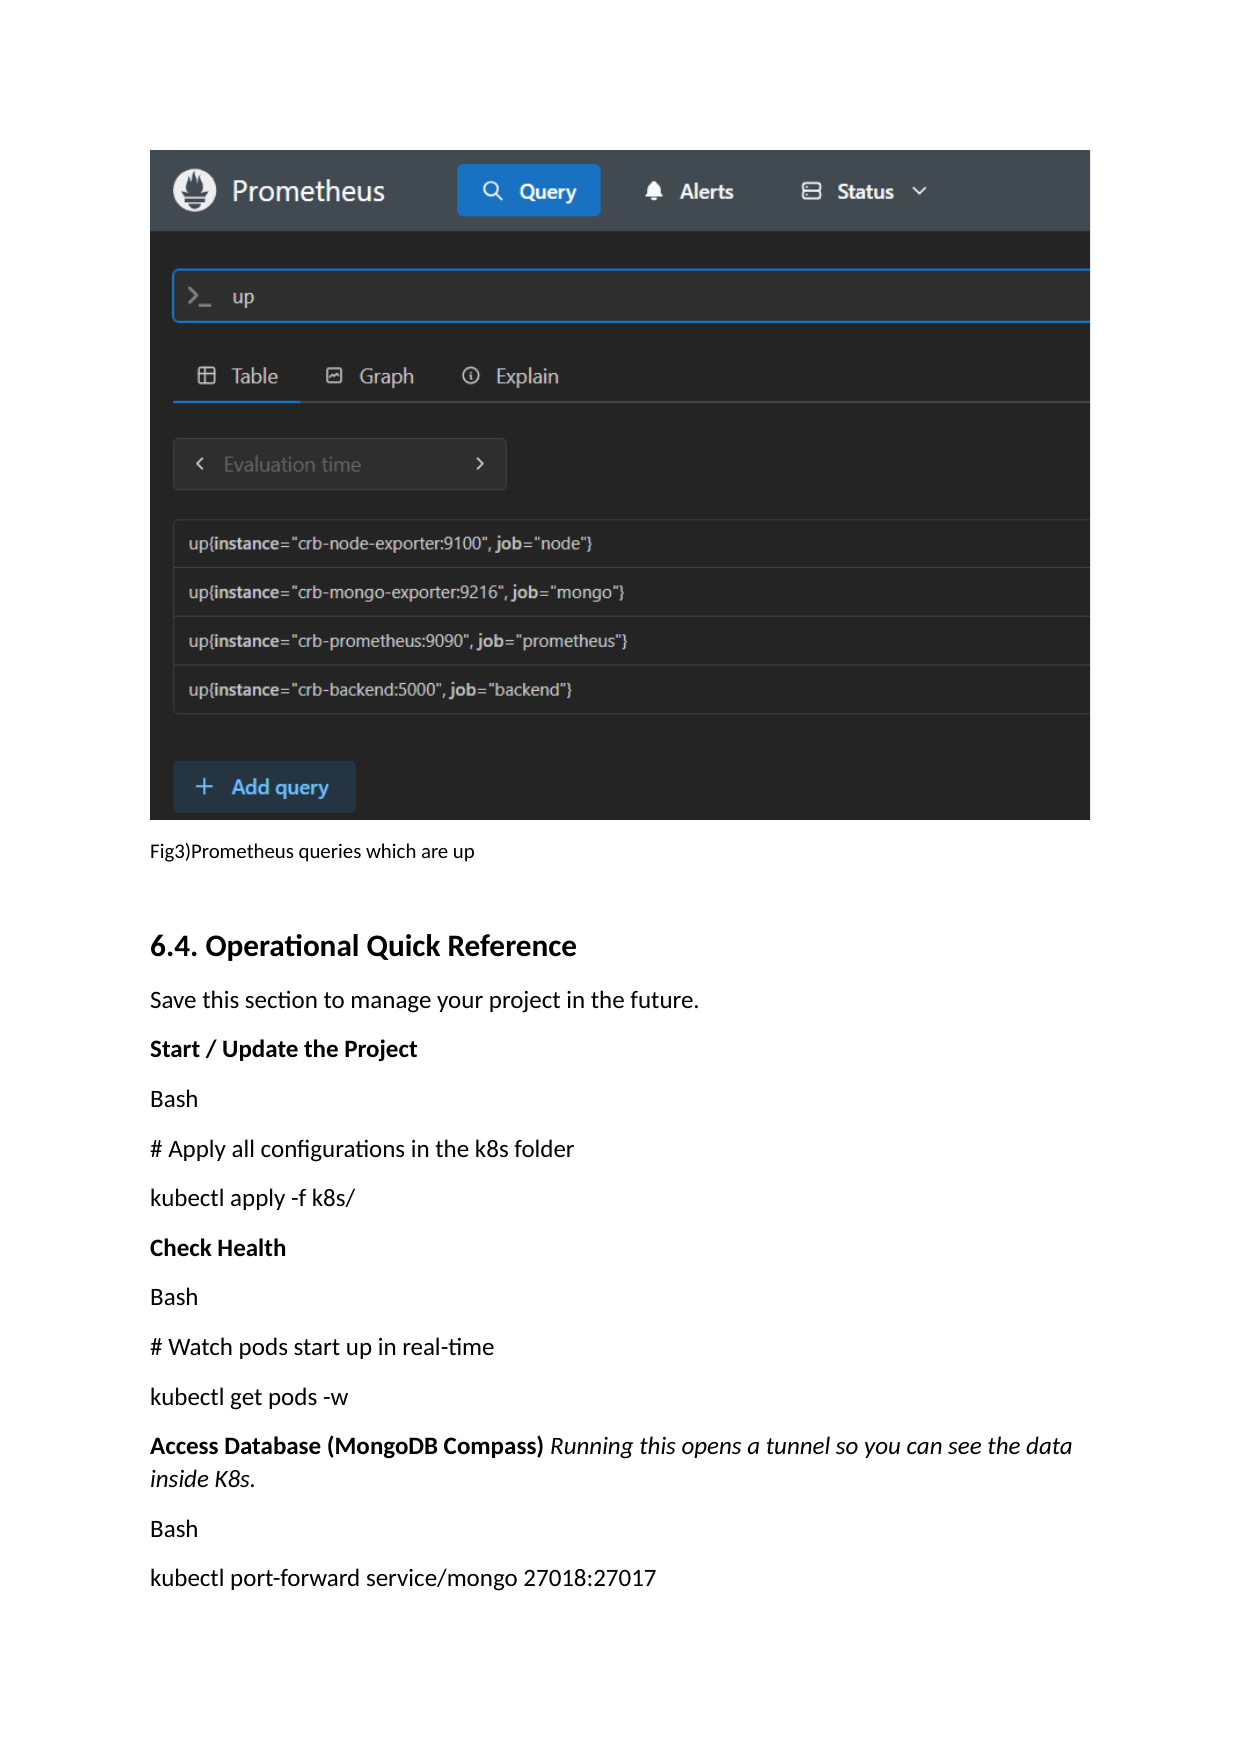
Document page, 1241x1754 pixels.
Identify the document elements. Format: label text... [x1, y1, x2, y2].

text Check Health [150, 1232, 1090, 1262]
text Fig3)Prometheus queries which are up [150, 838, 1090, 863]
text Bash [150, 1513, 1090, 1543]
text kubectl port-forward service/mongo 27018:27017 [150, 1562, 1090, 1593]
text kubectl apply -f k8s/ [150, 1182, 1090, 1213]
picture [150, 150, 1091, 820]
text # Apply all configurations in the k8s folder [150, 1133, 1090, 1163]
text Bash [150, 1083, 1090, 1114]
text kubectl get pods -w [150, 1381, 1090, 1411]
text # Watch pods start up in real-time [150, 1331, 1090, 1362]
text Start / Update the Project [150, 1034, 1090, 1064]
text Access Database (MongoDB Compass) Running this opens a tunnel so you can see the data inside K8s. [150, 1430, 1090, 1494]
text Save this section to manage your project in the future. [150, 984, 1090, 1014]
text Bash [150, 1282, 1090, 1312]
text 6.4. Operational Quick Reference [150, 926, 1090, 964]
